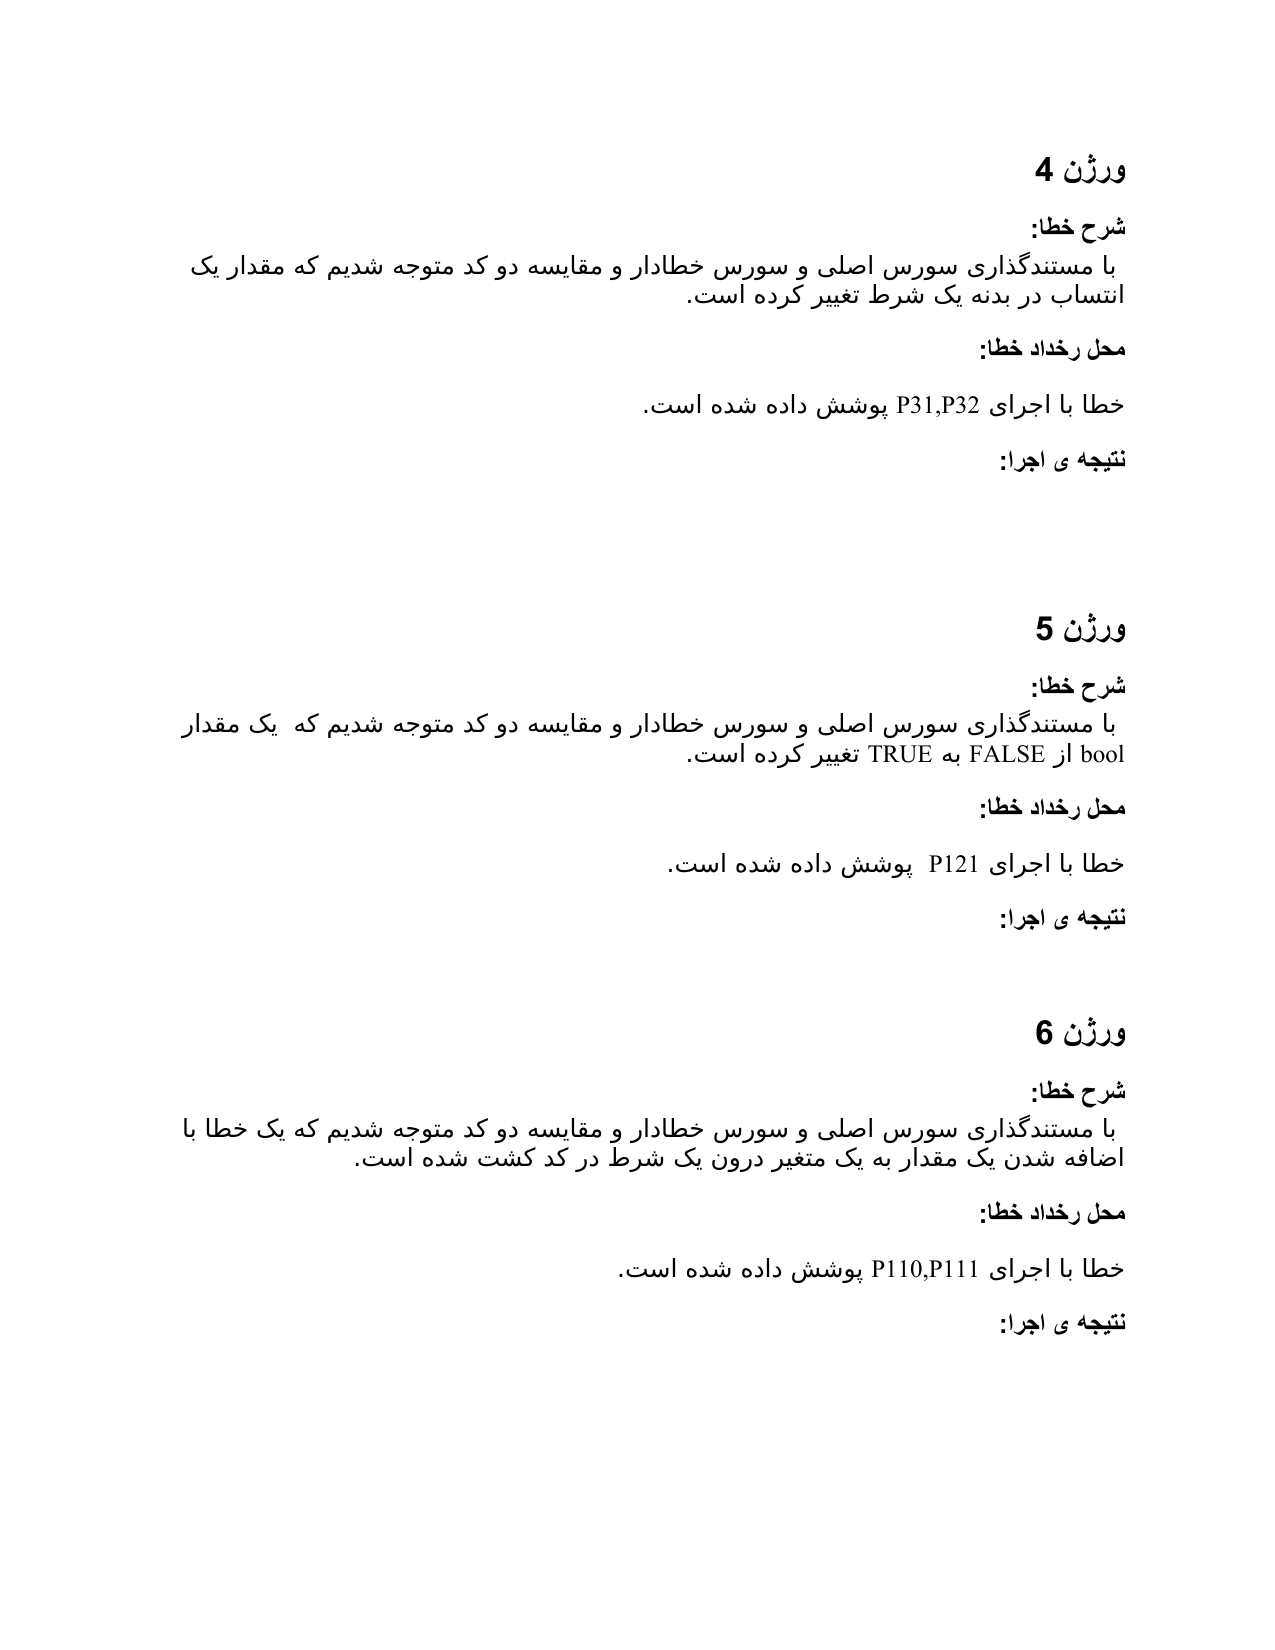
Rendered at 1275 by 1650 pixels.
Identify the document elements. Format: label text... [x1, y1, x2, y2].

subtitle ورژن 4 [150, 150, 1125, 188]
subtitle شرح خطا: [150, 213, 1125, 245]
text با مستندگذاری سورس اصلی و سورس خطادار و مقایسه دو کد متوجه شدیم که یک خطا با اضافه شدن یک مقدار به یک متغیر درون یک شرط در کد کشت شده است. [150, 1114, 1125, 1173]
subtitle شرح خطا: [150, 672, 1125, 703]
text نتیجه ی اجرا: [150, 445, 1125, 476]
subtitle ورژن 5 [150, 608, 1125, 647]
subtitle شرح خطا: [150, 1077, 1125, 1108]
text محل رخداد خطا: [150, 334, 1125, 366]
text محل رخداد خطا: [150, 793, 1125, 824]
text خطا با اجرای P31,P32 پوشش داده شده است. [150, 391, 1125, 420]
subtitle ورژن 6 [150, 1013, 1125, 1052]
text نتیجه ی اجرا: [150, 903, 1125, 935]
text با مستندگذاری سورس اصلی و سورس خطادار و مقایسه دو کد متوجه شدیم که مقدار یک انتساب در بدنه یک شرط تغییر کرده است. [150, 251, 1125, 309]
text نتیجه ی اجرا: [150, 1308, 1125, 1339]
text با مستندگذاری سورس اصلی و سورس خطادار و مقایسه دو کد متوجه شدیم که یک مقدار bool از FALSE به TRUE تغییر کرده است. [150, 709, 1125, 768]
text محل رخداد خطا: [150, 1198, 1125, 1229]
text خطا با اجرای P110,P111 پوشش داده شده است. [150, 1254, 1125, 1283]
text خطا با اجرای P121 پوشش داده شده است. [150, 849, 1125, 878]
